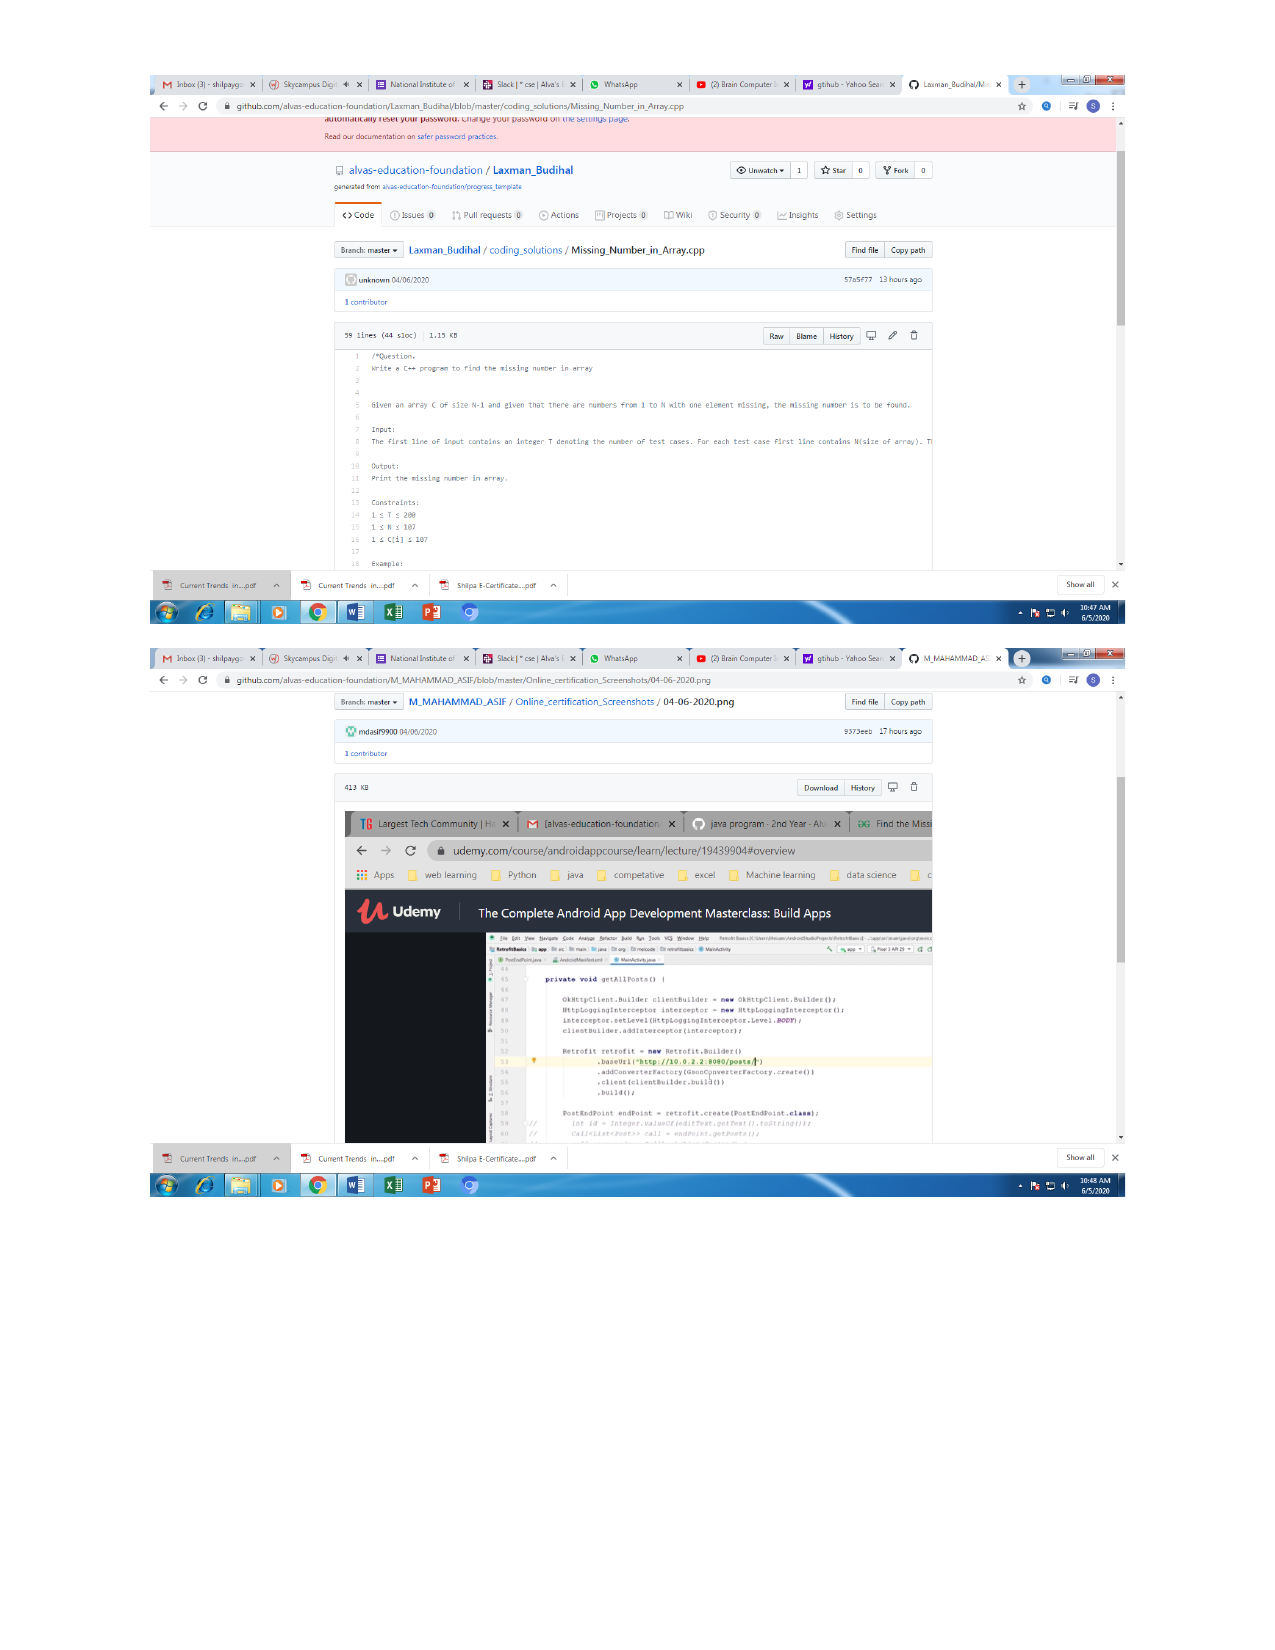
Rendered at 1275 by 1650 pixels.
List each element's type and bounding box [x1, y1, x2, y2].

picture [150, 75, 1125, 624]
picture [150, 648, 1125, 1197]
